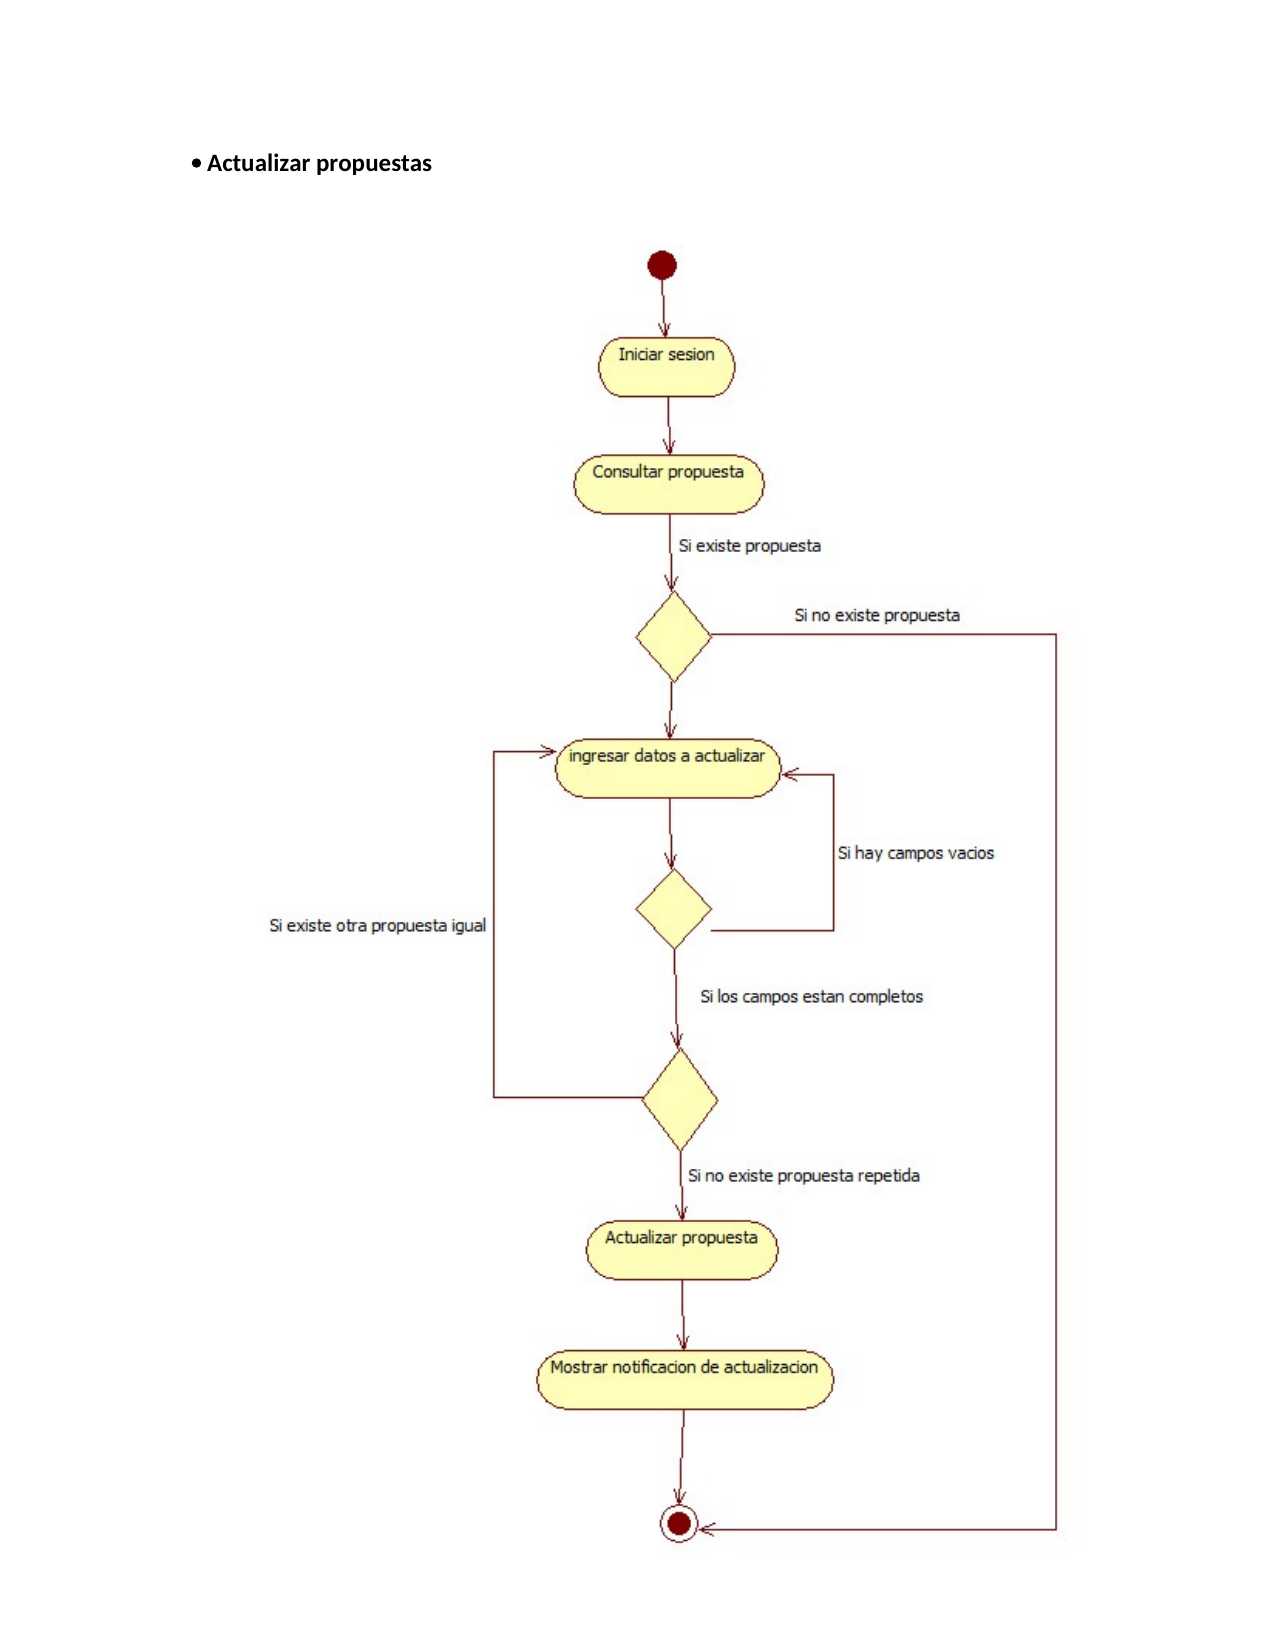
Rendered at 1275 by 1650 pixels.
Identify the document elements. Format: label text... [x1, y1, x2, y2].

picture [240, 220, 1088, 1574]
list Actualizar propuestas [192, 148, 1098, 178]
